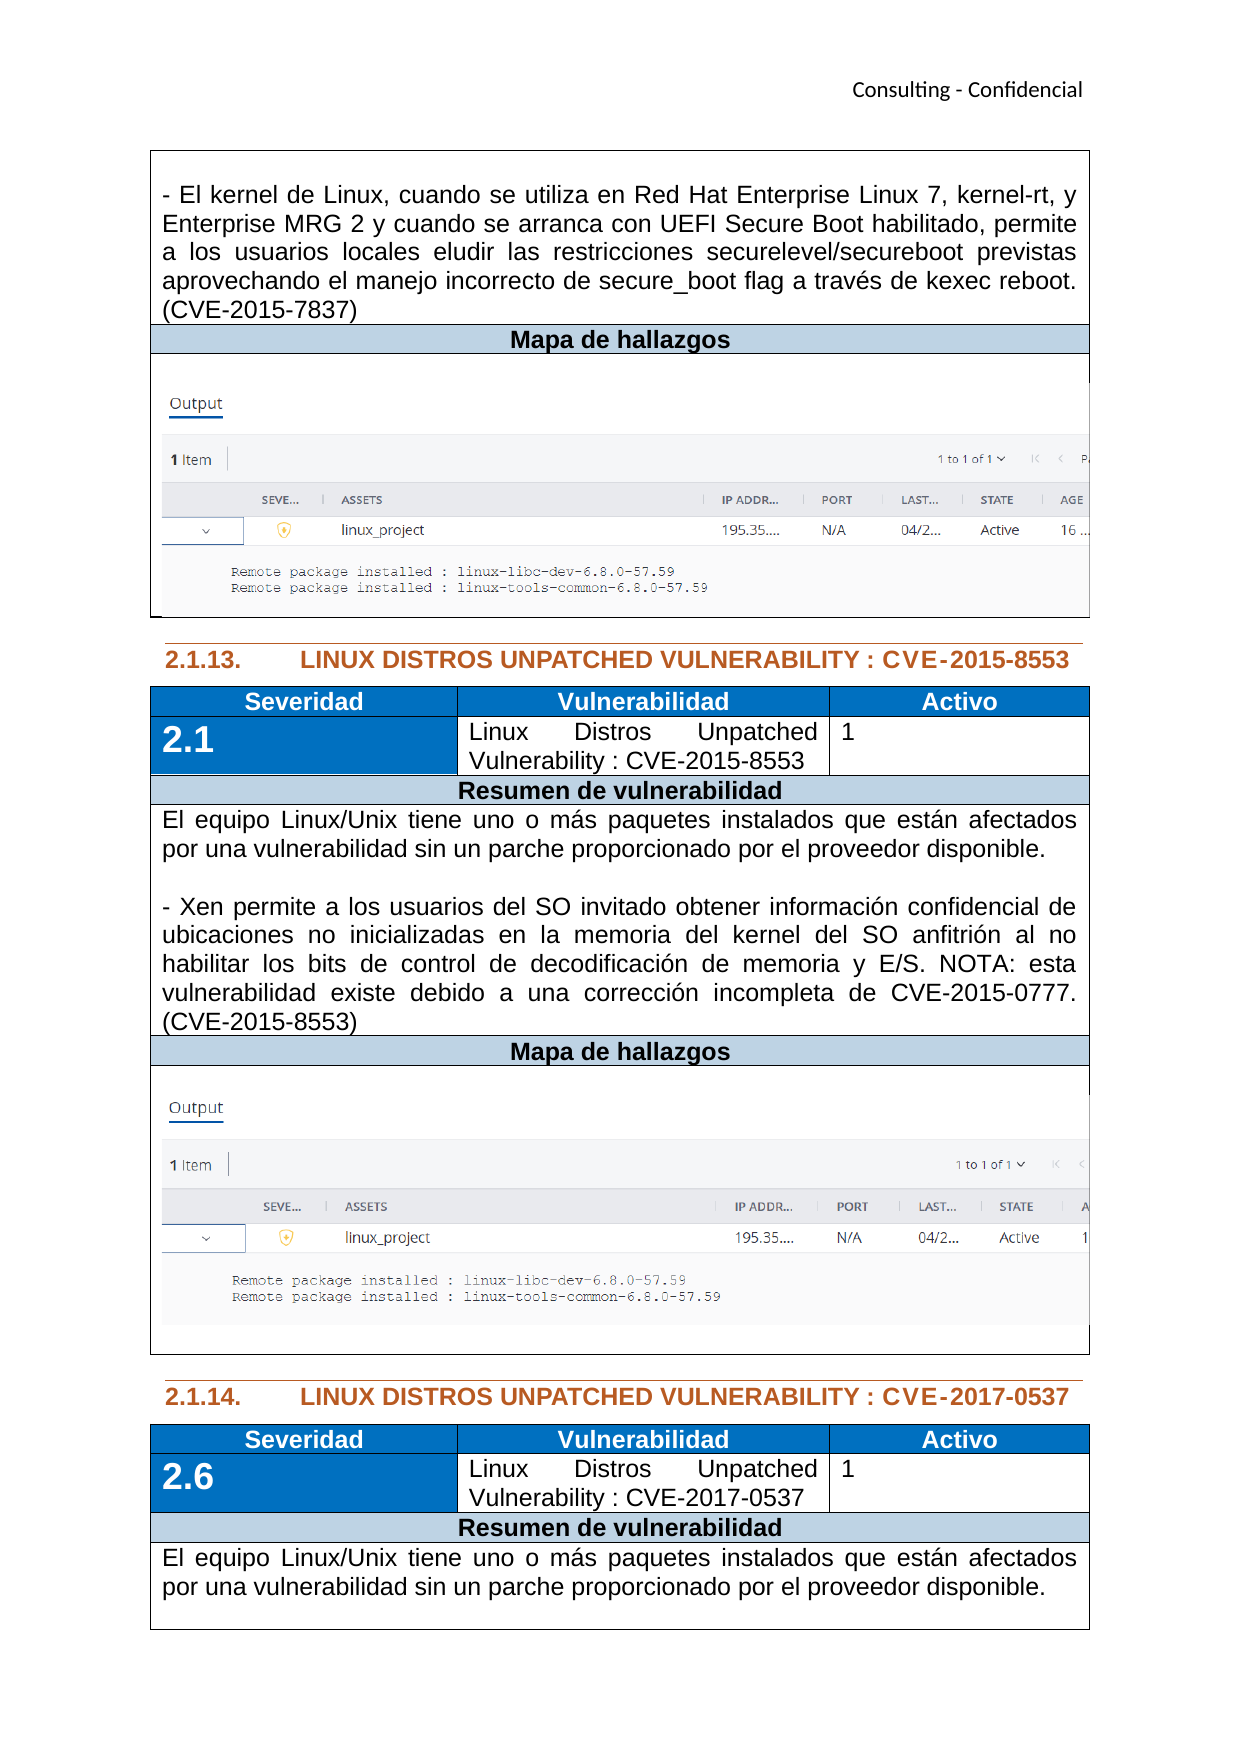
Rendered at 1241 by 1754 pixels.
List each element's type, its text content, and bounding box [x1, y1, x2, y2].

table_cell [151, 151, 1089, 323]
table_cell Linux Distros Unpatched Vulnerability : CVE-2017-0537 [458, 1454, 829, 1512]
subtitle Linux Distros Unpatched Vulnerability : CVE-2015-8553 [165, 644, 1083, 674]
table_cell El equipo Linux/Unix tiene uno o más paquetes instalados que están afectados por una vulnerabilidad sin un parche proporcionado por el proveedor disponible. - Xen permite a los usuarios del SO invitado obtener información confidencial de ubicaciones no inicializadas en la memoria del kernel del SO anfitrión al no habilitar los bits de control de decodificación de memoria y E/S. NOTA: esta vulnerabilidad existe debido a una corrección incompleta de CVE-2015-0777. (CVE-2015-8553) [151, 805, 1089, 1035]
table_cell 1 [830, 1454, 1089, 1512]
table_header Activo [830, 1425, 1089, 1453]
picture [161, 1095, 1090, 1325]
table_header Severidad [151, 1425, 457, 1453]
table_cell 1 [830, 717, 1089, 774]
table_cell [151, 1066, 1089, 1354]
table_cell [151, 354, 1089, 616]
table_header Vulnerabilidad [458, 1425, 829, 1453]
table_header Severidad [151, 687, 457, 716]
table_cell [151, 1543, 1089, 1629]
table_header Activo [830, 687, 1089, 716]
picture [161, 383, 1090, 617]
table_cell Linux Distros Unpatched Vulnerability : CVE-2015-8553 [458, 717, 829, 774]
table_cell Resumen de vulnerabilidad [151, 776, 1089, 804]
table_cell Mapa de hallazgos [151, 325, 1089, 353]
table_cell 2.1 [151, 717, 457, 774]
table_cell Mapa de hallazgos [151, 1036, 1089, 1065]
table_header Vulnerabilidad [458, 687, 829, 716]
table_cell Resumen de vulnerabilidad [151, 1513, 1089, 1542]
subtitle Linux Distros Unpatched Vulnerability : CVE-2017-0537 [165, 1381, 1083, 1411]
table_cell 2.6 [151, 1454, 457, 1512]
